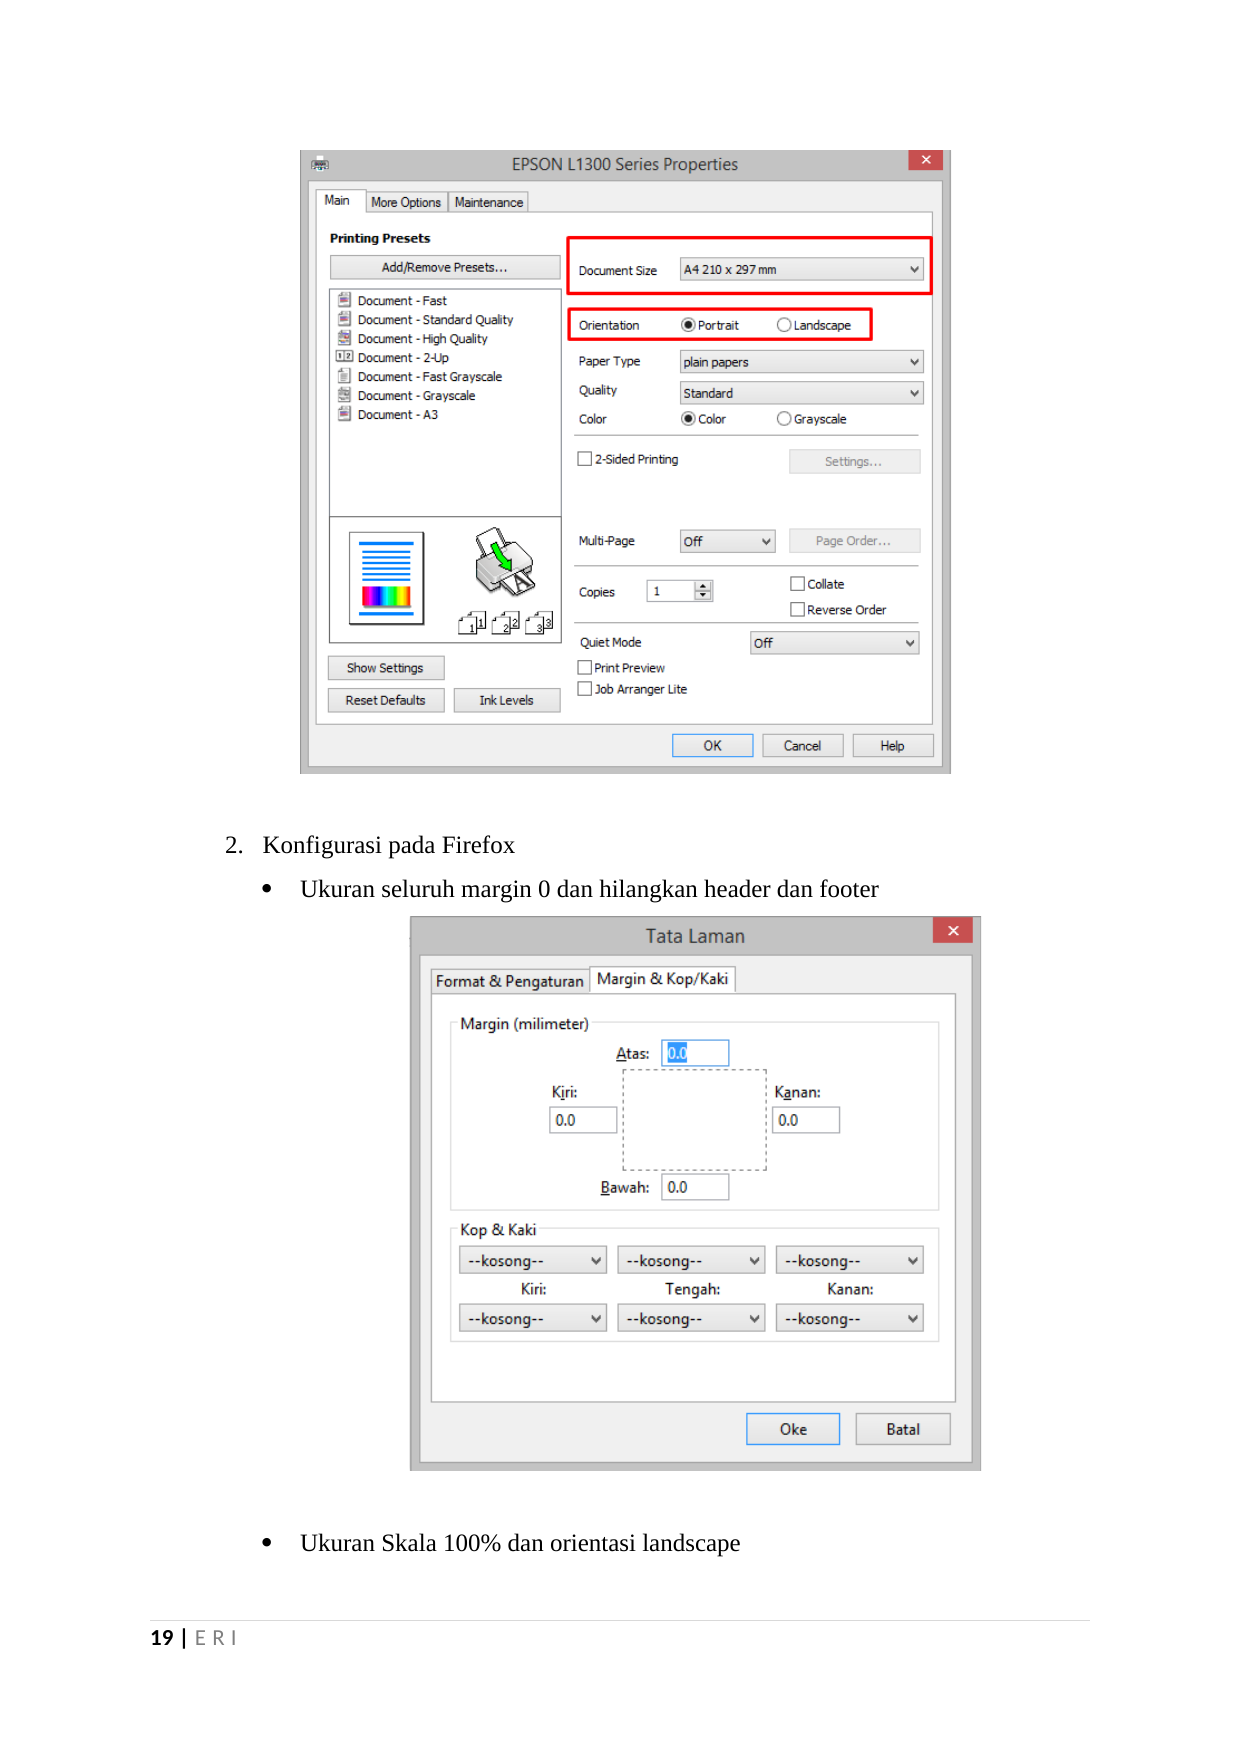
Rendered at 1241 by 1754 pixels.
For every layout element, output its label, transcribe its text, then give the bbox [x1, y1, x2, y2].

picture [409, 916, 982, 1471]
list Ukuran seluruh margin 0 dan hilangkan header dan footer [262, 874, 1090, 902]
list Ukuran Skala 100% dan orientasi landscape [262, 1528, 1090, 1556]
picture [300, 150, 952, 774]
list Konfigurasi pada Firefox [225, 831, 1090, 859]
